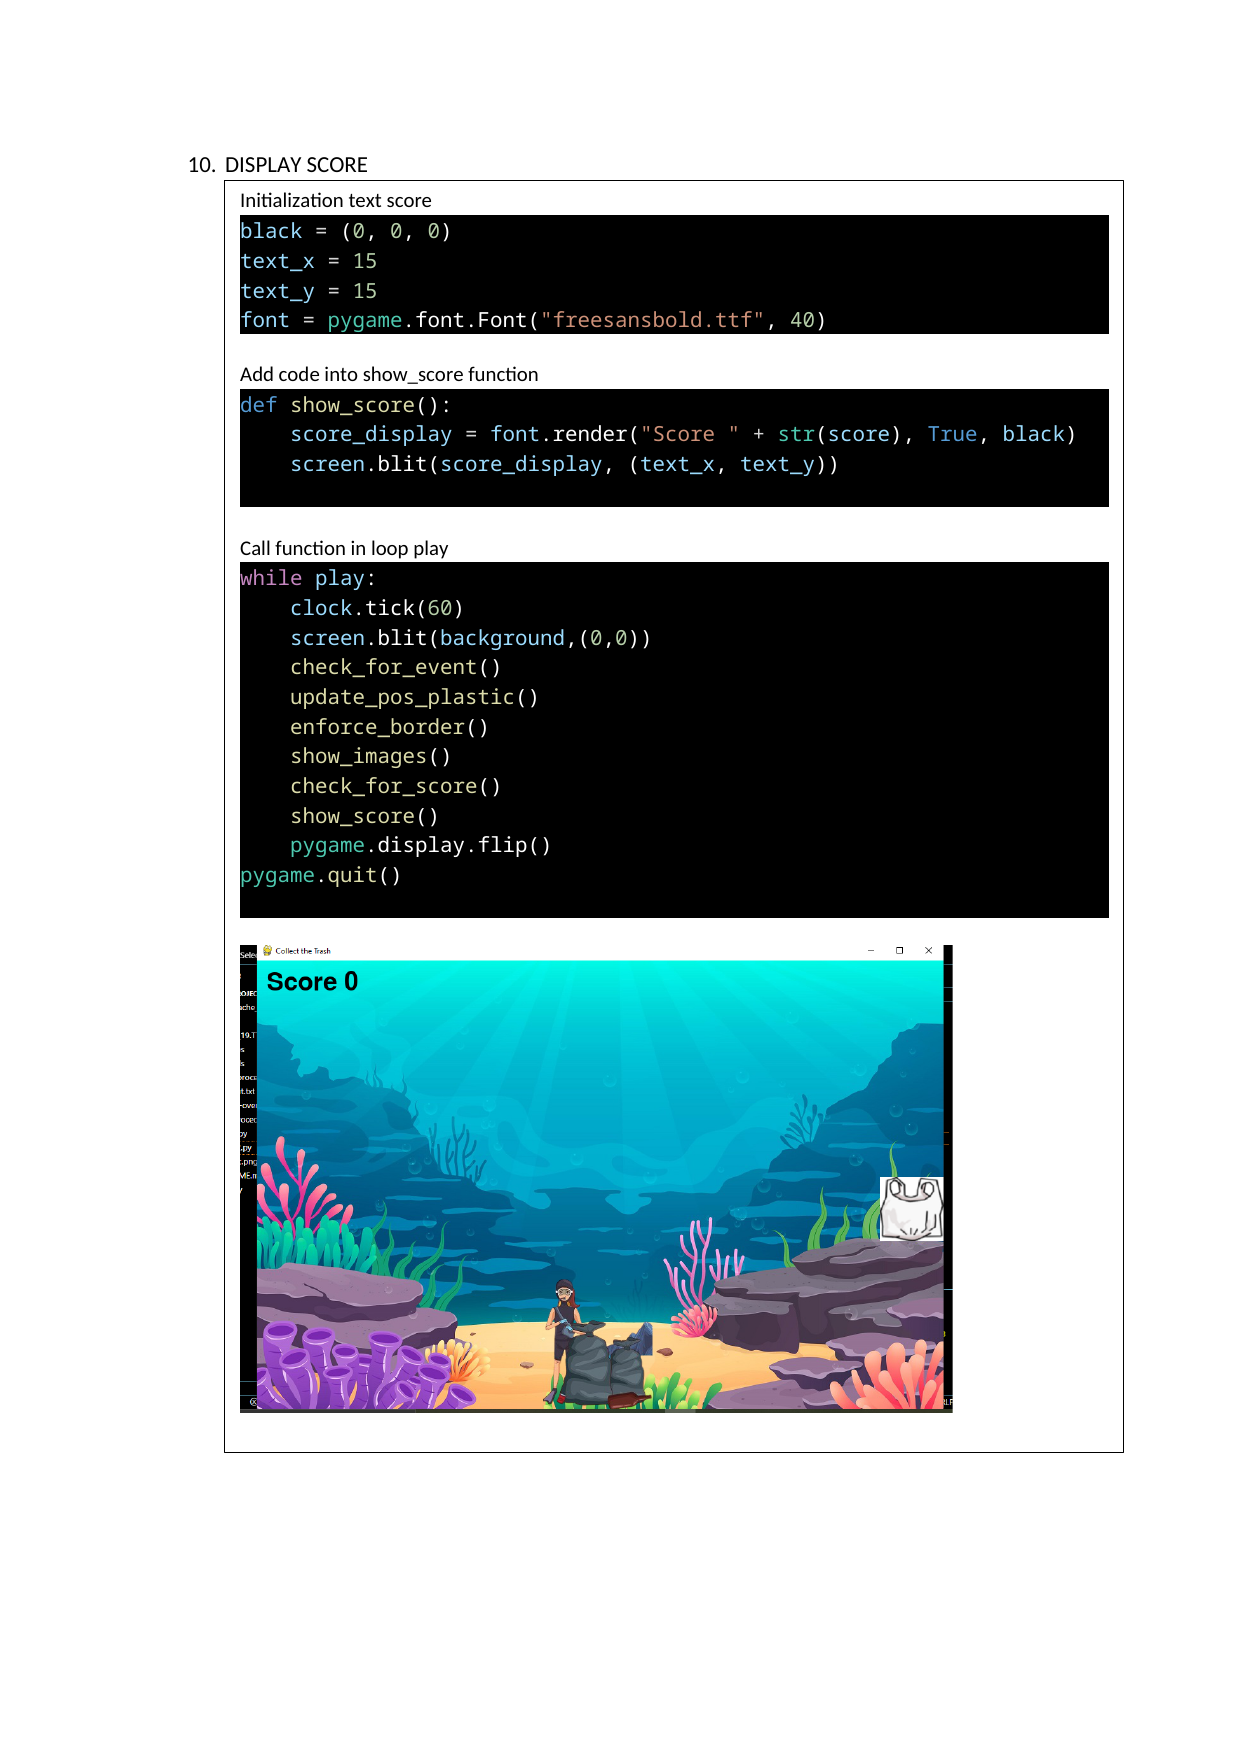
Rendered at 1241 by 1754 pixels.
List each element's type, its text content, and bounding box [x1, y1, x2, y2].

picture [240, 945, 953, 1413]
list DISPLAY SCORE [187, 150, 1090, 178]
